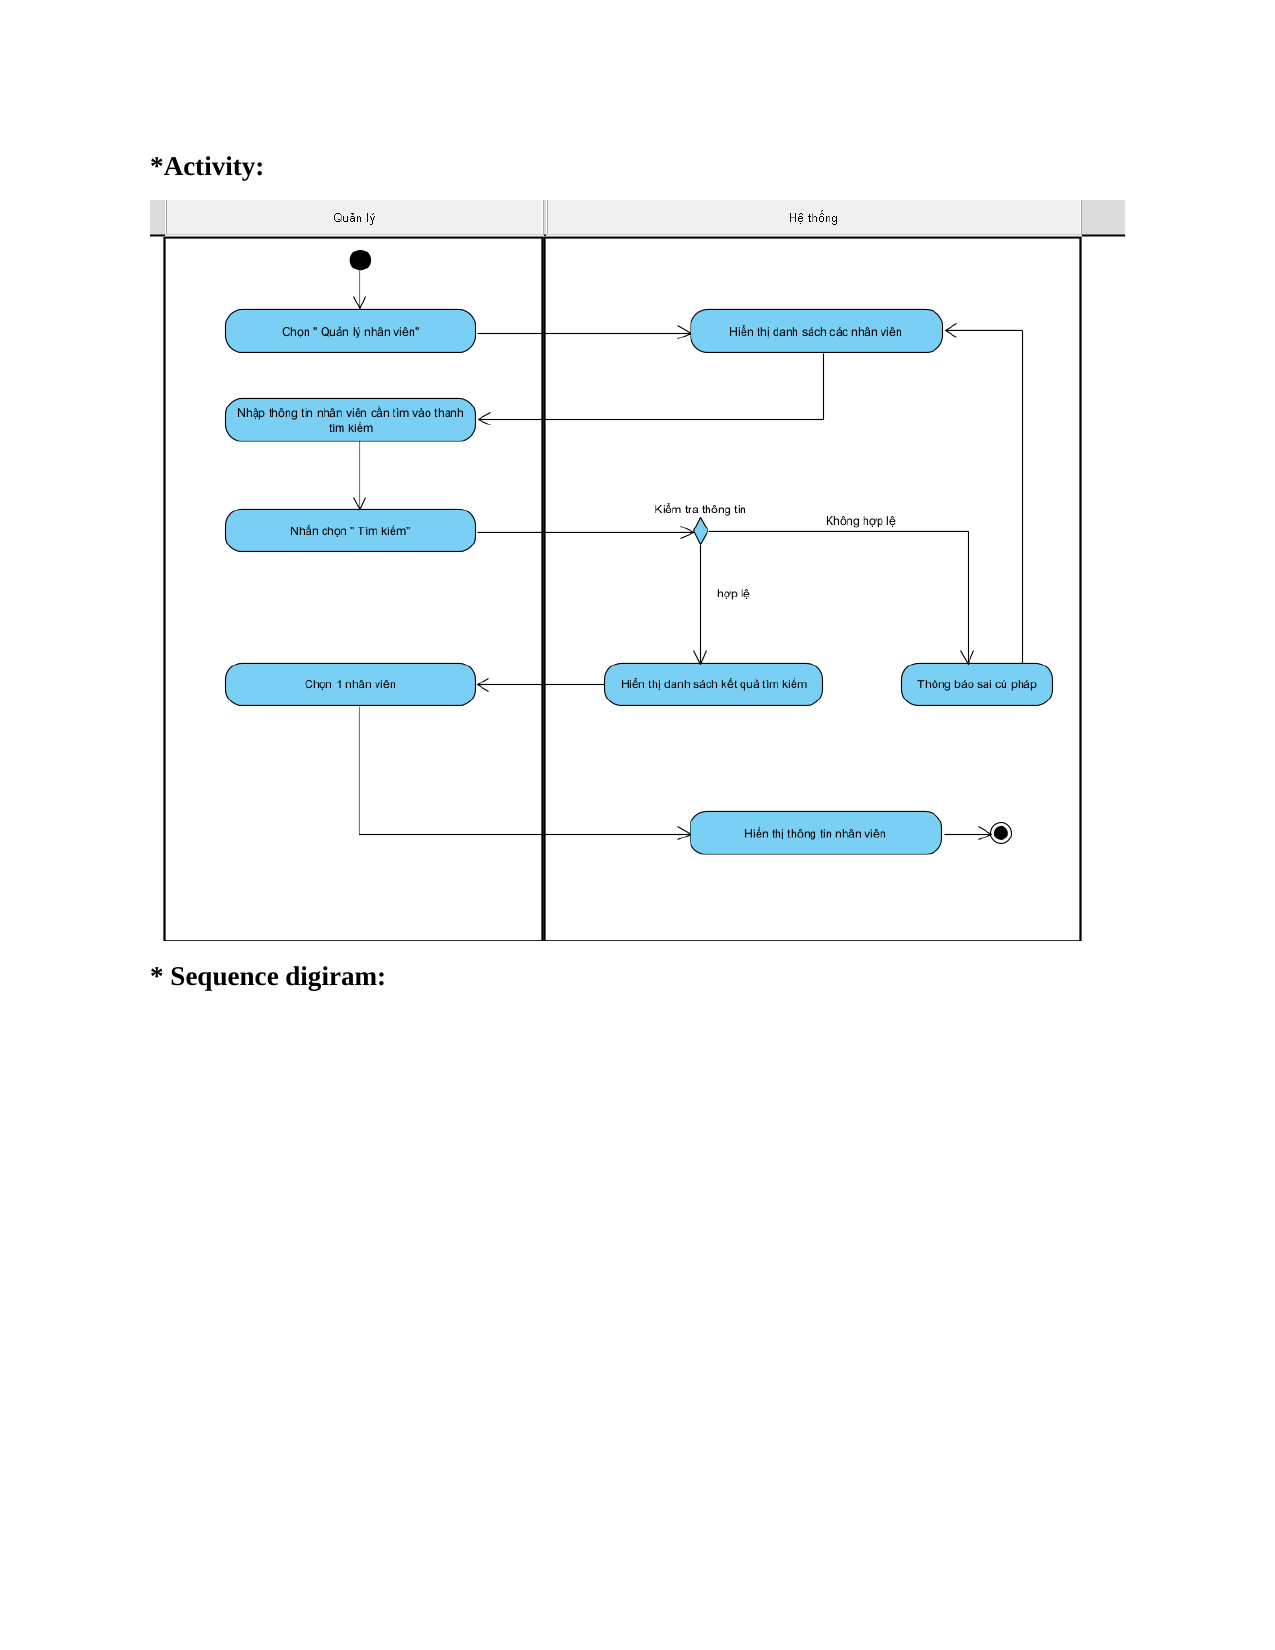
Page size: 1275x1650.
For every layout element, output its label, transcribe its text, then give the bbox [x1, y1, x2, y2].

text *Activity: [150, 150, 1125, 181]
text * Sequence digiram: [150, 960, 1125, 991]
picture [150, 200, 1125, 941]
